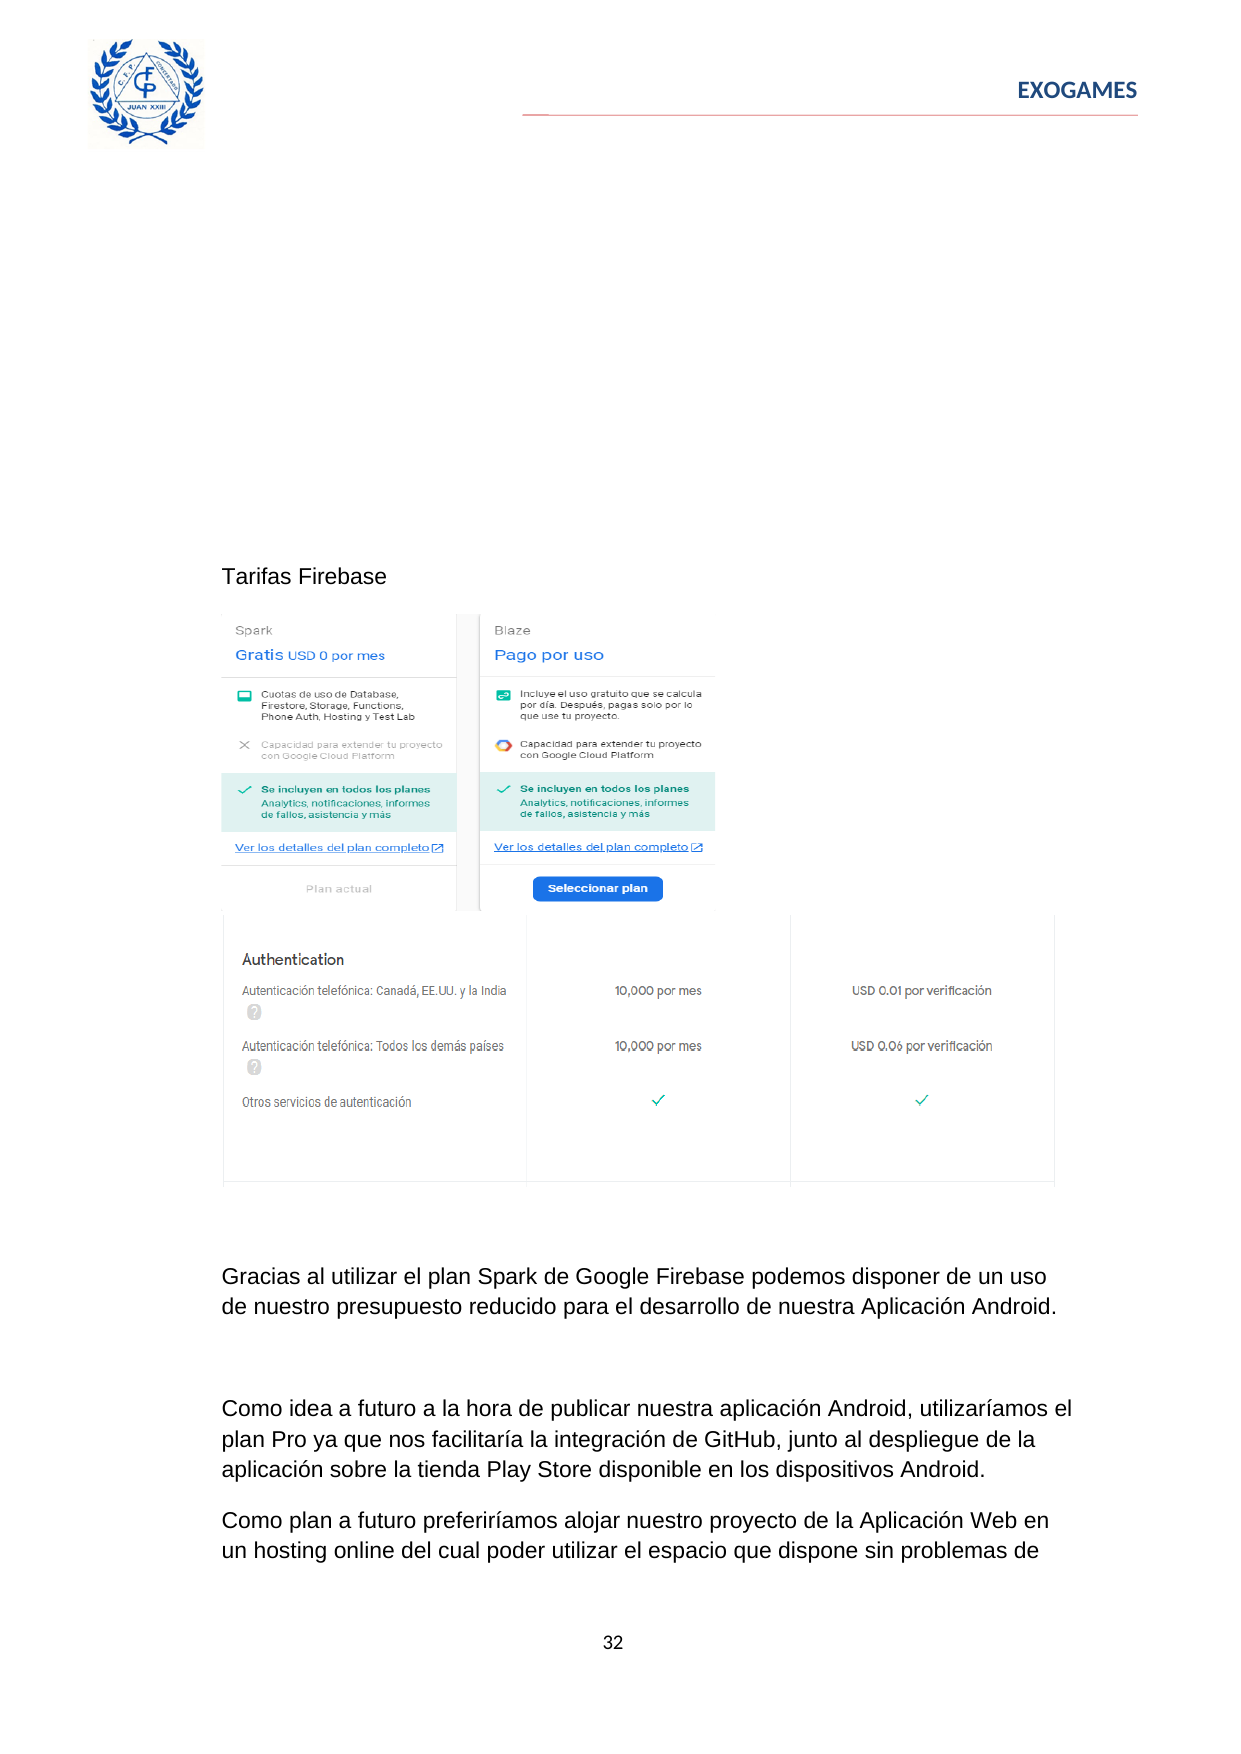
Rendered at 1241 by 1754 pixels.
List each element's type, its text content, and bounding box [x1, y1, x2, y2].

text Como idea a futuro a la hora de publicar nuestra aplicación Android, utilizaríamos el plan Pro ya que nos facilitaría la integración de GitHub, junto al despliegue de la aplicación sobre la tienda Play Store disponible en los dispositivos Android. [221, 1395, 1078, 1482]
picture [221, 915, 1058, 1187]
text Tarifas Firebase [221, 563, 1078, 590]
picture [87, 39, 206, 152]
picture [221, 614, 716, 911]
text Gracias al utilizar el plan Spark de Google Firebase podemos disponer de un uso de nuestro presupuesto reducido para el desarrollo de nuestra Aplicación Android. [221, 1263, 1078, 1320]
